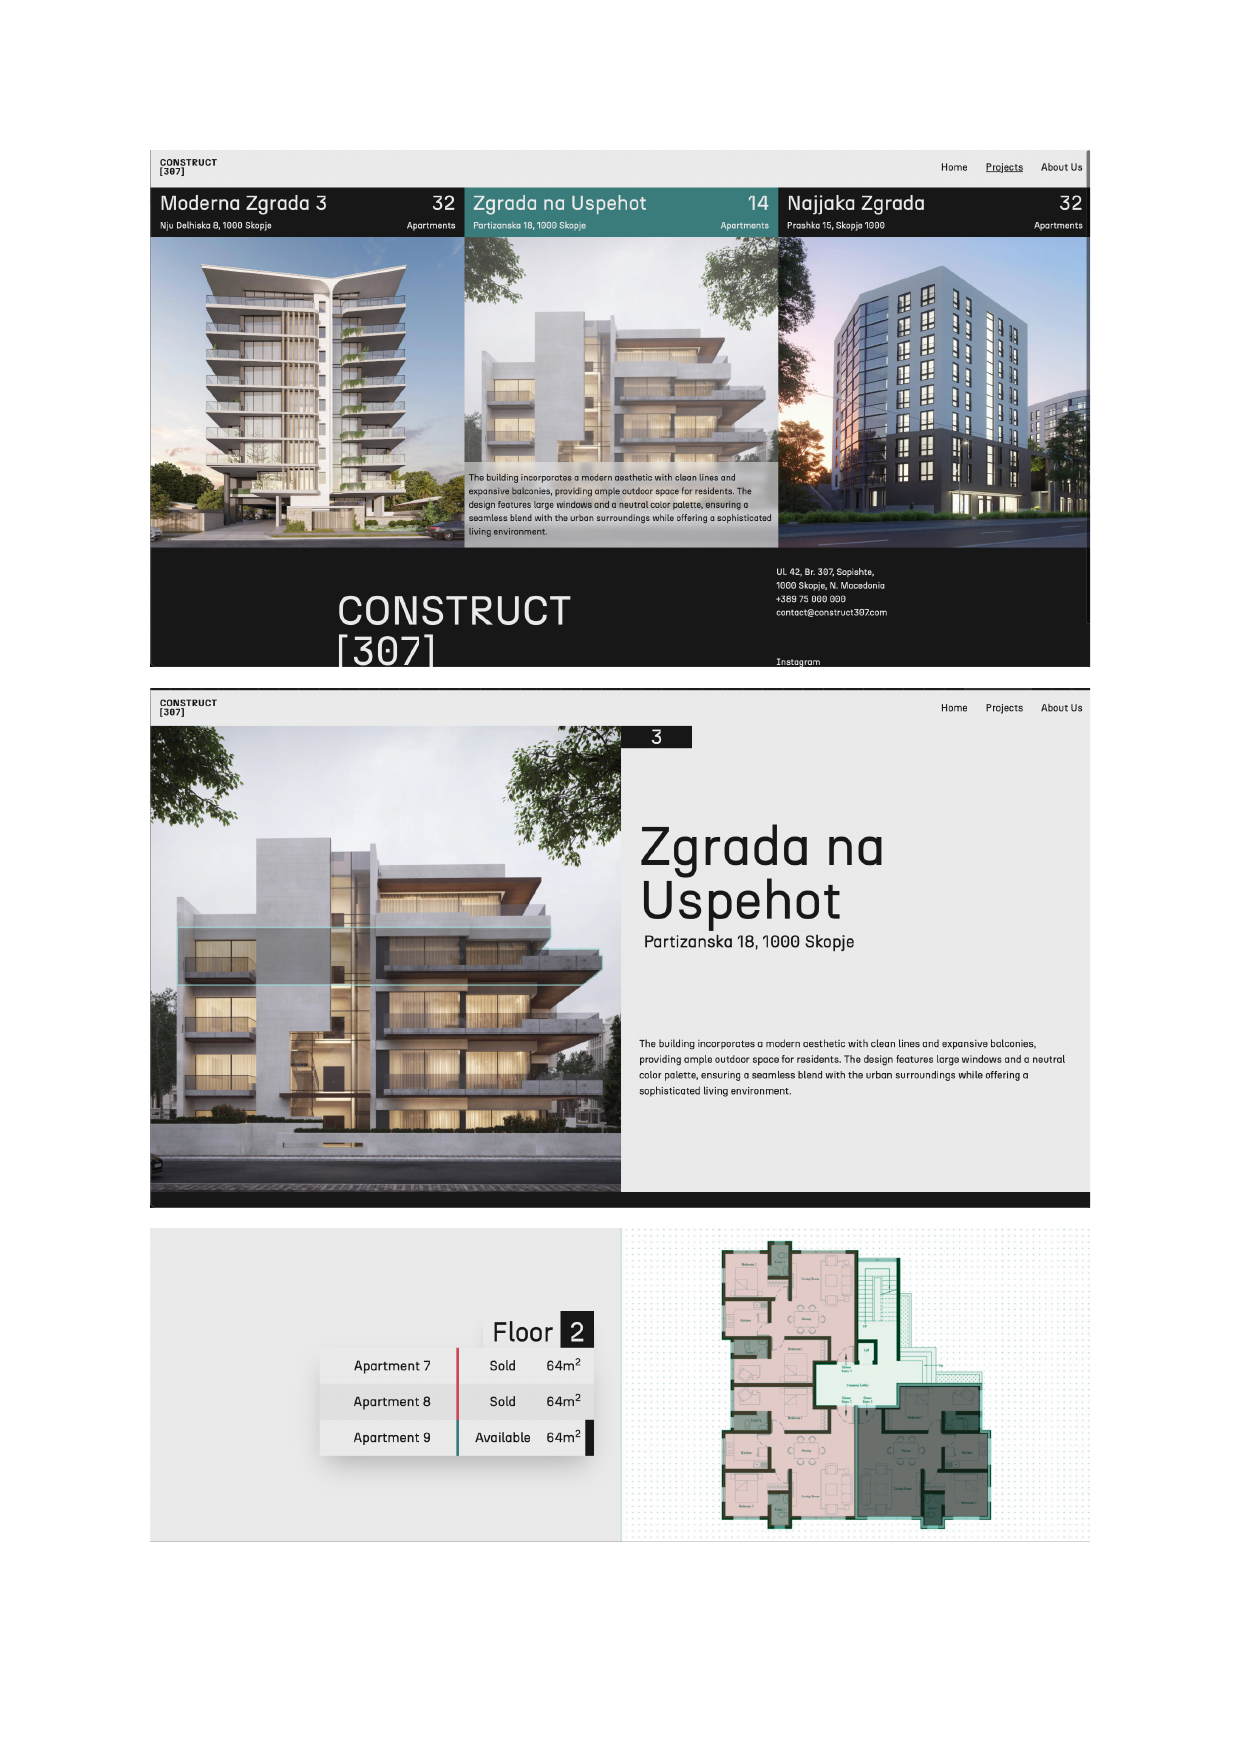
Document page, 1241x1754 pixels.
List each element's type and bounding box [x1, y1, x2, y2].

picture [150, 1228, 1091, 1542]
picture [150, 150, 1091, 667]
picture [150, 688, 1091, 1208]
